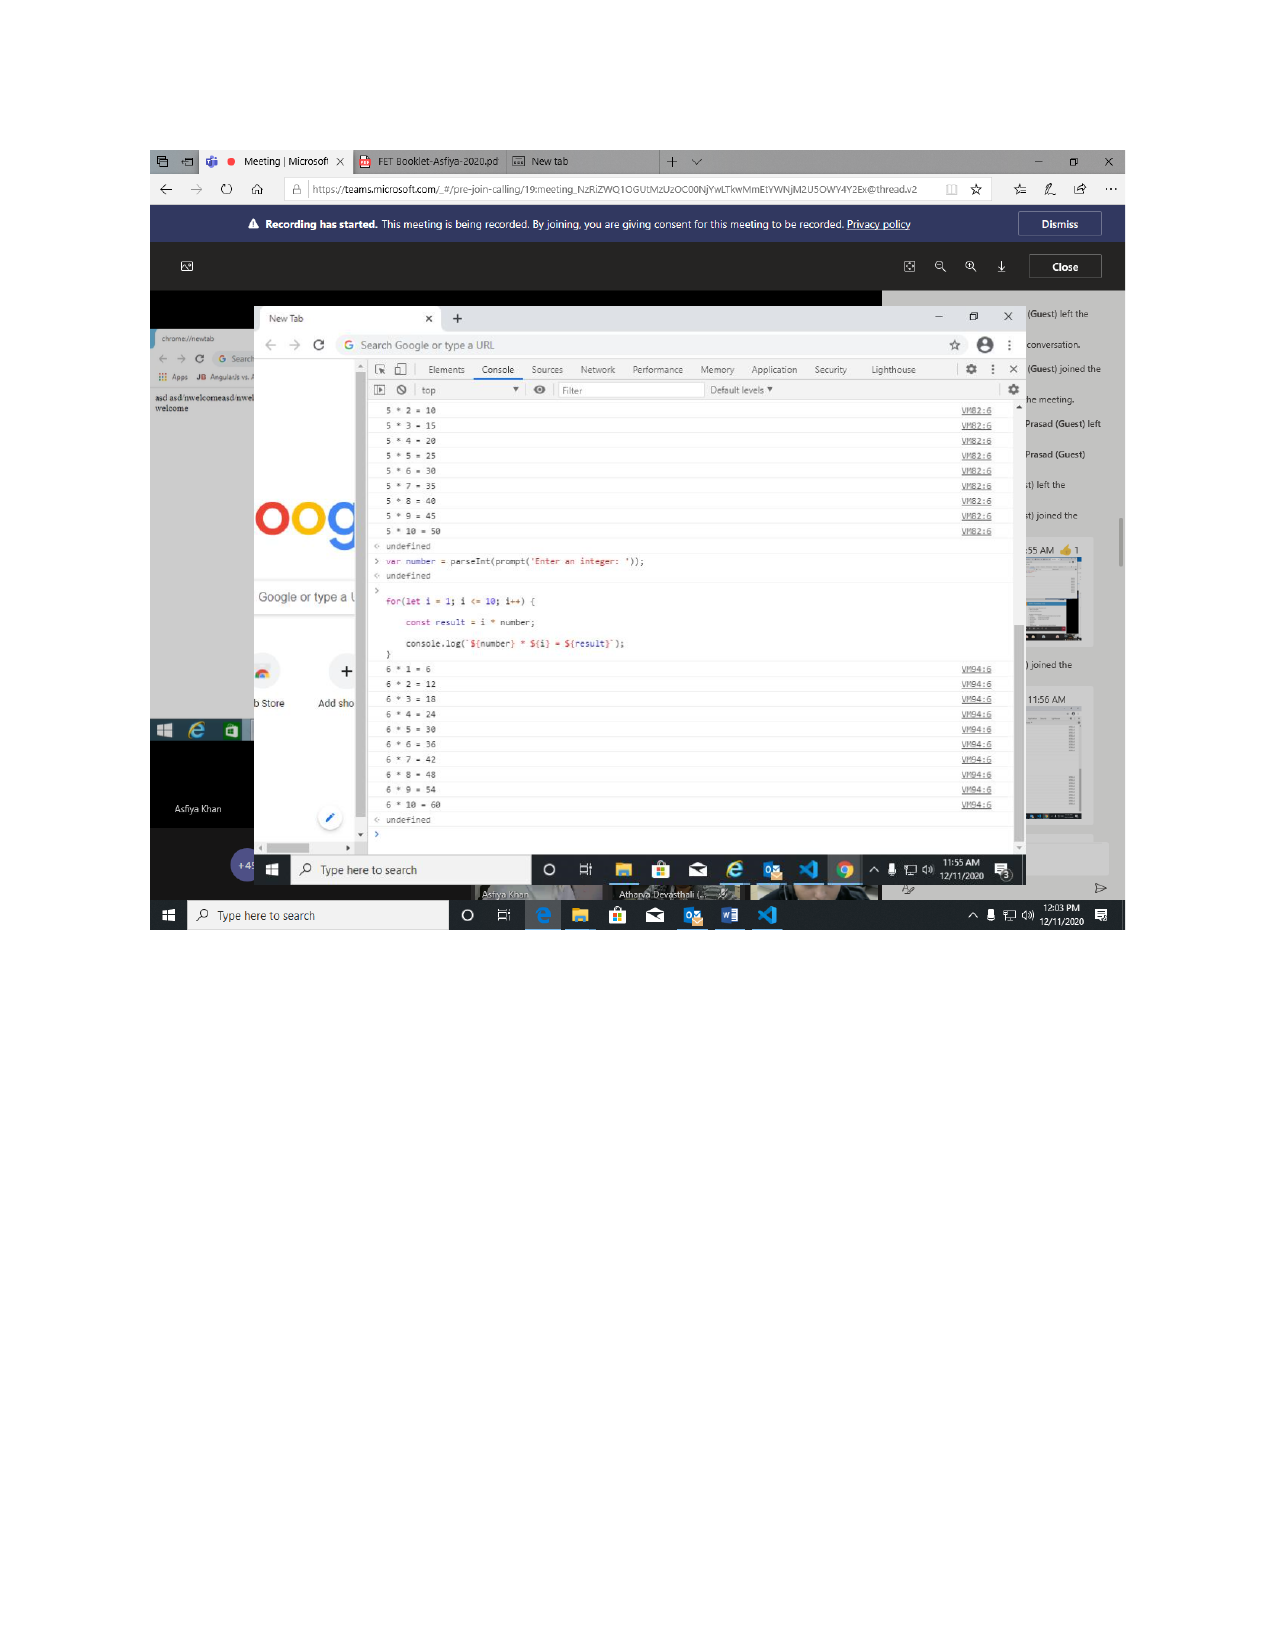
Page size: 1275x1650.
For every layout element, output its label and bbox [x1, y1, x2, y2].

picture [150, 150, 1125, 930]
